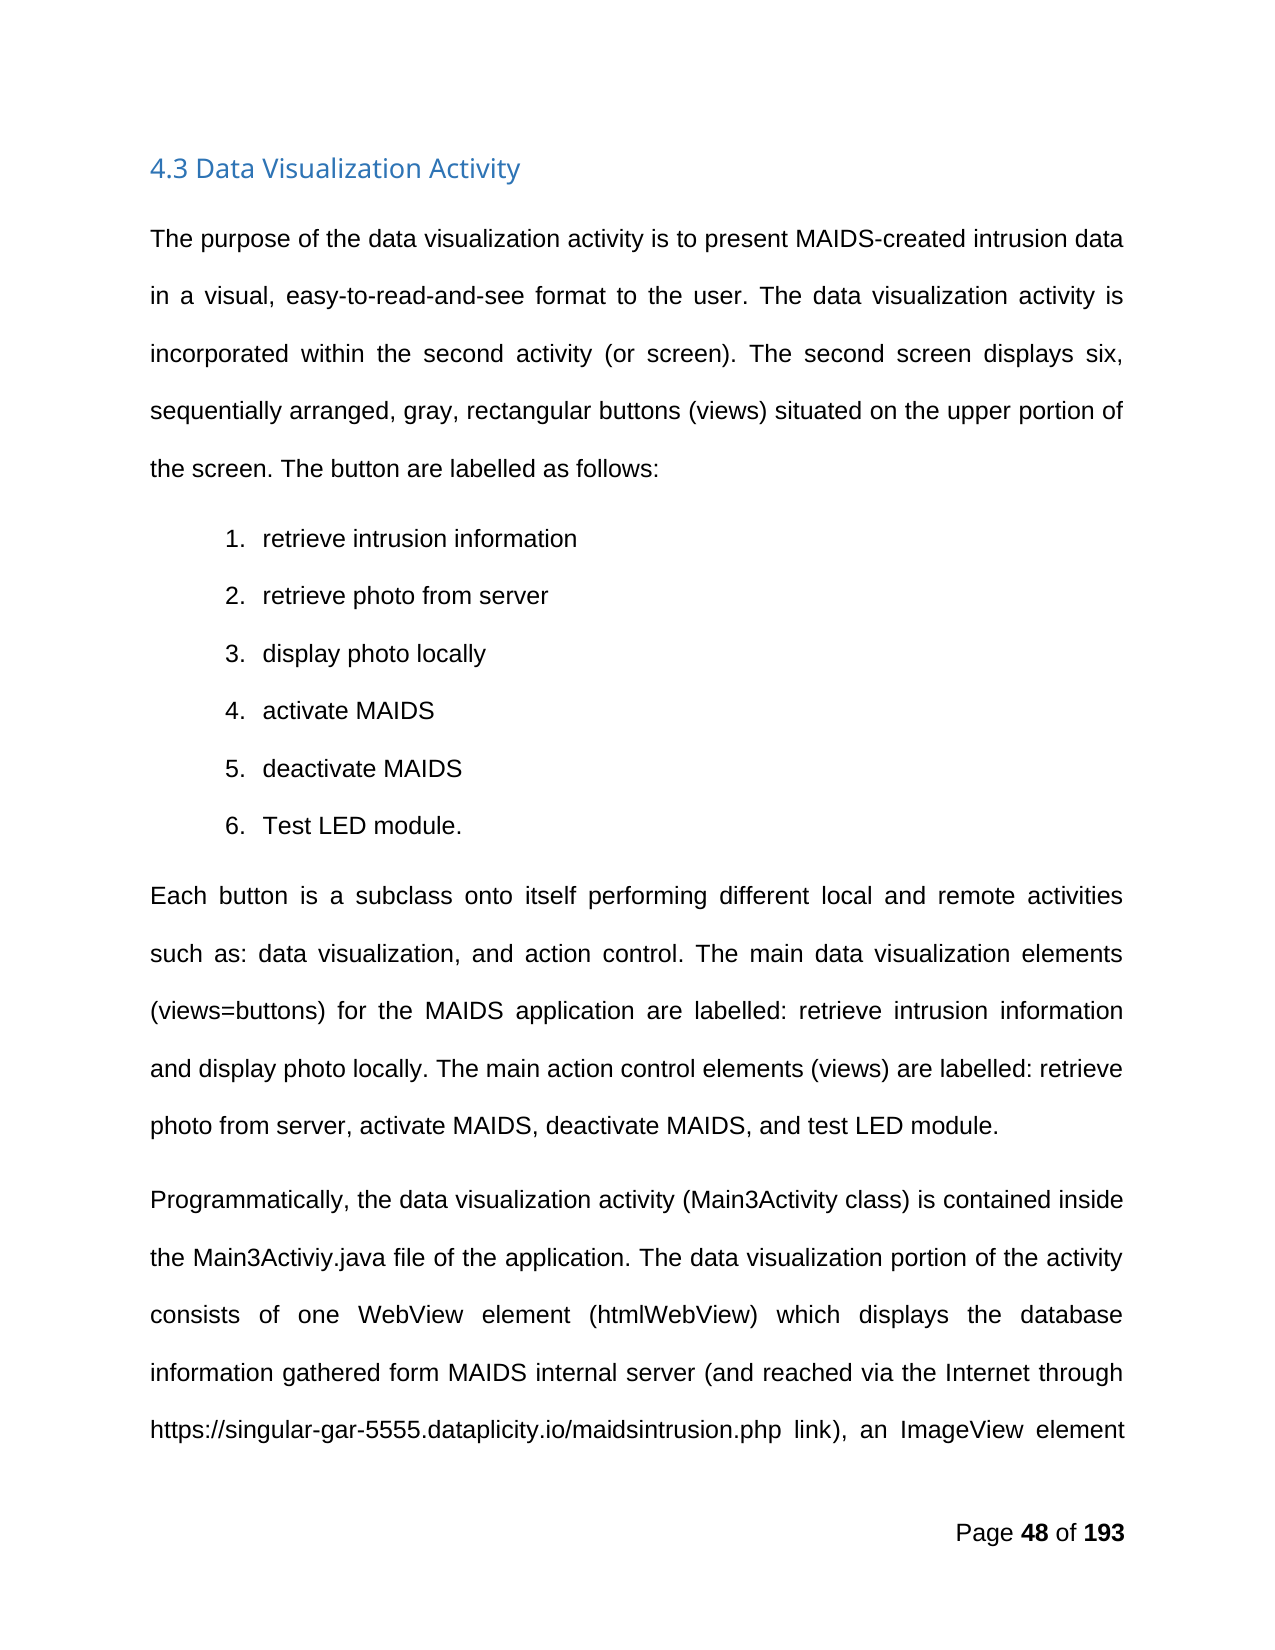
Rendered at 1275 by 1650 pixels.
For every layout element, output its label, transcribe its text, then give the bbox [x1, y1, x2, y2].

list retrieve intrusion information [225, 524, 1125, 552]
text The purpose of the data visualization activity is to present MAIDS-created intrusion data in a visual, easy-to-read-and-see format to the user. The data visualization activity is incorporated within the second activity (or screen). The second screen displays six, sequentially arranged, gray, rectangular buttons (views) situated on the upper portion of the screen. The button are labelled as follows: [150, 224, 1125, 482]
list deactivate MAIDS [225, 754, 1125, 782]
list Test LED module. [225, 811, 1125, 840]
text Each button is a subclass onto itself performing different local and remote activities such as: data visualization, and action control. The main data visualization elements (views=buttons) for the MAIDS application are labelled: retrieve intrusion information and display photo locally. The main action control elements (views) are labelled: retrieve photo from server, activate MAIDS, deactivate MAIDS, and test LED module. [150, 881, 1125, 1140]
list activate MAIDS [225, 696, 1125, 725]
subtitle 4.3 Data Visualization Activity [150, 150, 1125, 187]
list retrieve photo from server [225, 581, 1125, 610]
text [150, 1185, 1125, 1444]
list display photo locally [225, 639, 1125, 667]
